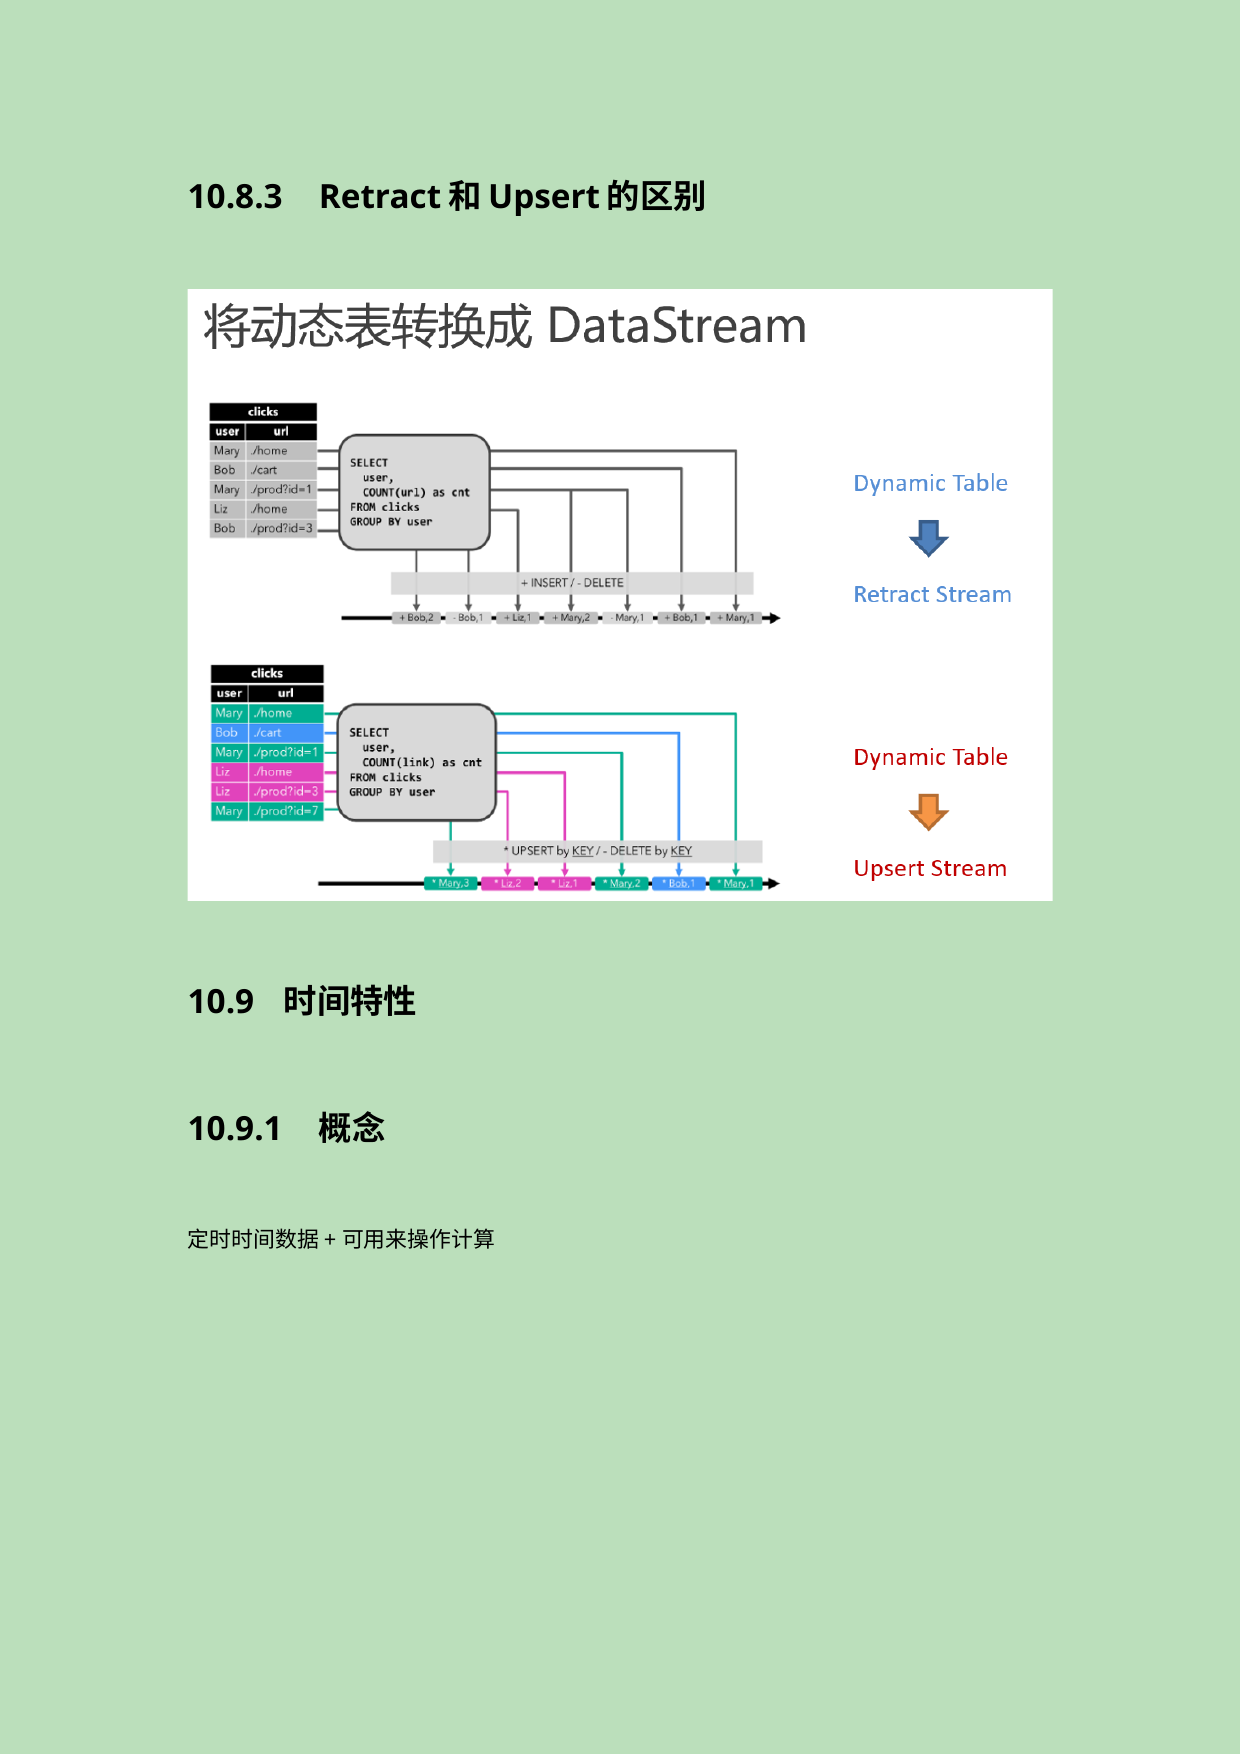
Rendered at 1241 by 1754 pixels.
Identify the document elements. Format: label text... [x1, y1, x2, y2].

subtitle 概念 [187, 1094, 1053, 1159]
text 定时时间数据 + 可用来操作计算 [187, 1221, 1053, 1254]
subtitle Retract和Upsert的区别 [187, 162, 1053, 227]
picture [187, 289, 1053, 901]
subtitle 时间特性 [187, 966, 1053, 1031]
